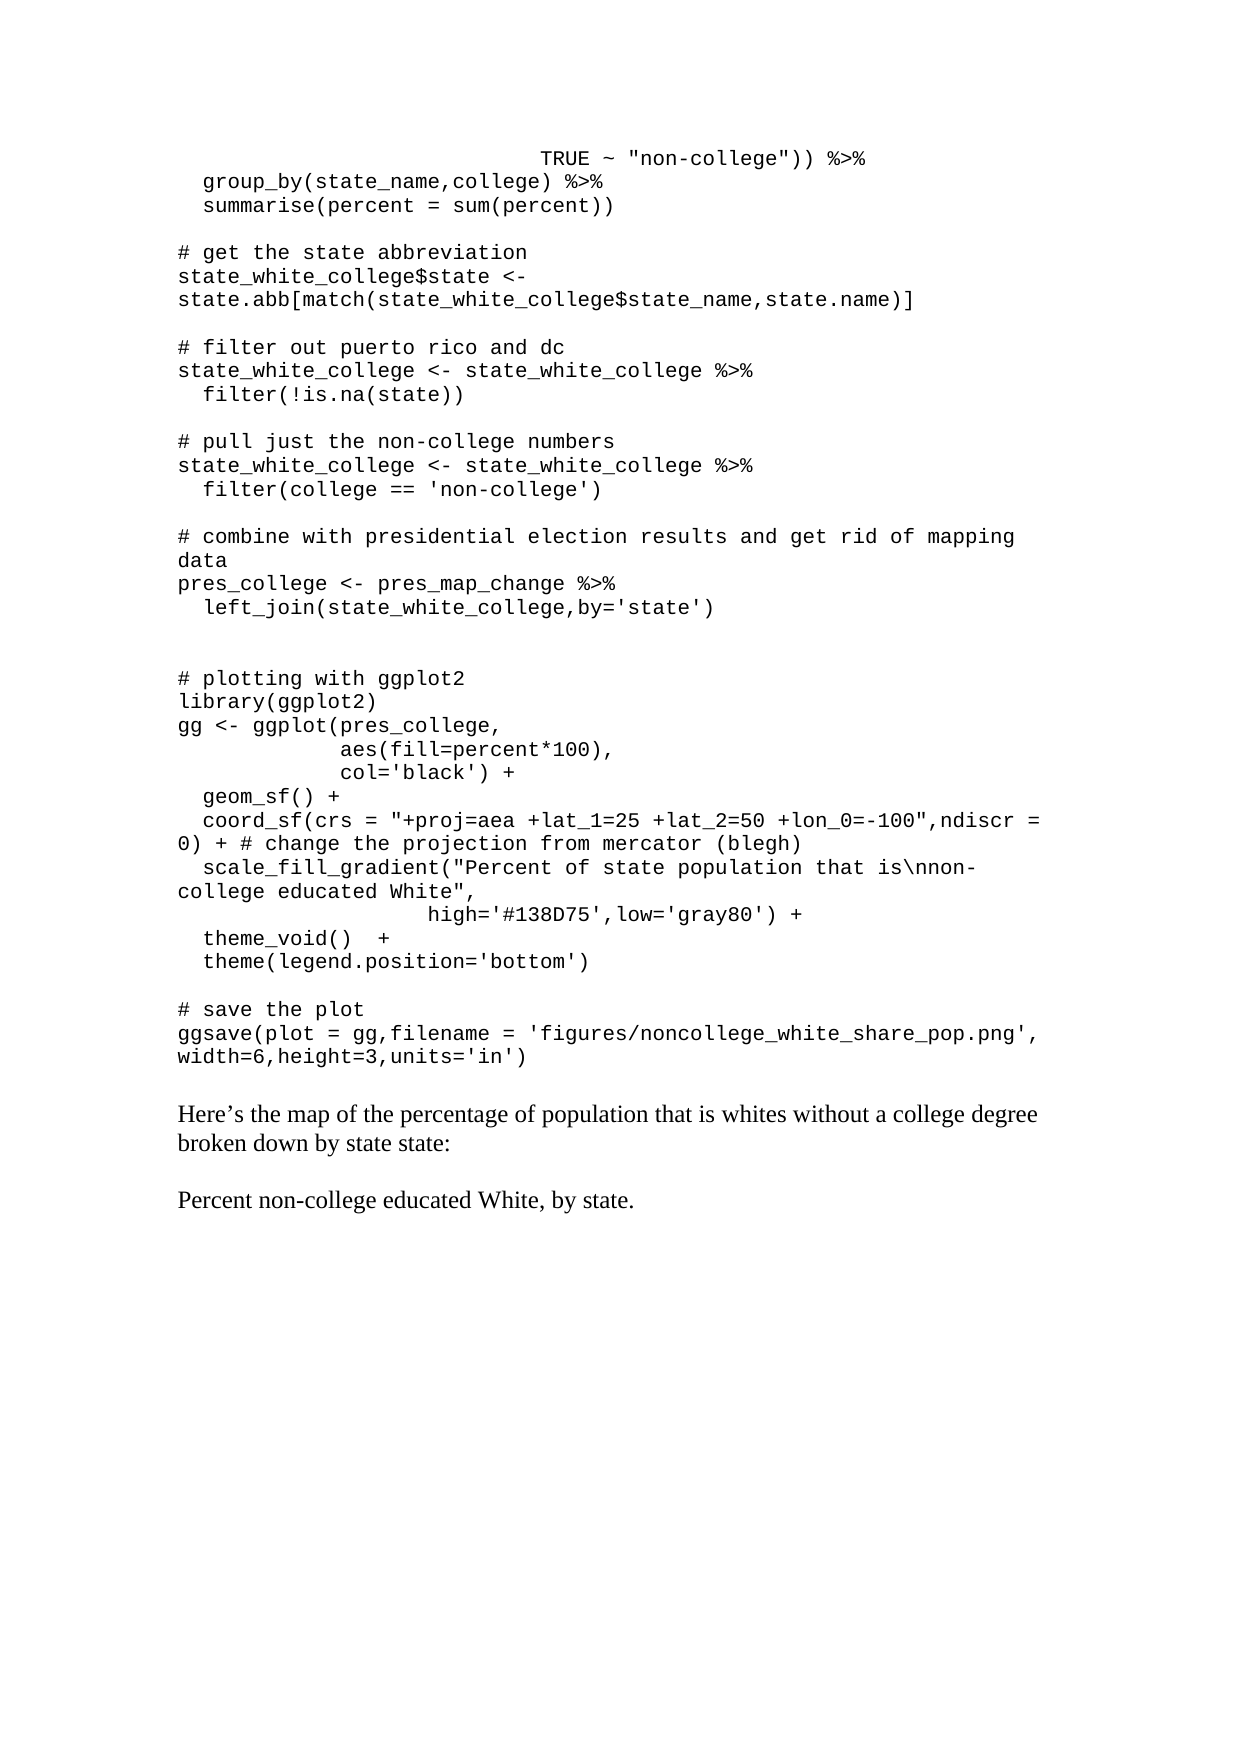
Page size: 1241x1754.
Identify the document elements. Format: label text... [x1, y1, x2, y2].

text group_by(state_name,college) %>% [177, 171, 1063, 195]
text state_white_college$state <- state.abb[match(state_white_college$state_name,state.name)] [177, 266, 1063, 313]
text theme_void() + [177, 928, 1063, 952]
text # plotting with ggplot2 [177, 668, 1063, 691]
text # pull just the non-college numbers [177, 431, 1063, 455]
text left_join(state_white_college,by='state') [177, 597, 1063, 621]
text filter(!is.na(state)) [177, 384, 1063, 408]
text # save the plot [177, 999, 1063, 1022]
text gg <- ggplot(pres_college, [177, 715, 1063, 739]
text summarise(percent = sum(percent)) [177, 195, 1063, 218]
text aes(fill=percent*100), [177, 739, 1063, 762]
text scale_fill_gradient("Percent of state population that is\nnon-college educated White", [177, 857, 1063, 904]
text # get the state abbreviation [177, 242, 1063, 266]
text pres_college <- pres_map_change %>% [177, 573, 1063, 597]
text Here’s the map of the percentage of population that is whites without a college degree broken down by state state: [177, 1099, 1063, 1156]
text high='#138D75',low='gray80') + [177, 904, 1063, 928]
text library(ggplot2) [177, 691, 1063, 715]
text # combine with presidential election results and get rid of mapping data [177, 526, 1063, 573]
text coord_sf(crs = "+proj=aea +lat_1=25 +lat_2=50 +lon_0=-100",ndiscr = 0) + # change the projection from mercator (blegh) [177, 810, 1063, 857]
text Percent non-college educated White, by state. [177, 1186, 1063, 1214]
text state_white_college <- state_white_college %>% [177, 360, 1063, 384]
text ggsave(plot = gg,filename = 'figures/noncollege_white_share_pop.png', width=6,height=3,units='in') [177, 1022, 1063, 1070]
text col='black') + [177, 762, 1063, 786]
text TRUE ~ "non-college")) %>% [177, 148, 1063, 171]
text geom_sf() + [177, 786, 1063, 810]
text theme(legend.position='bottom') [177, 952, 1063, 975]
text # filter out puerto rico and dc [177, 337, 1063, 360]
text state_white_college <- state_white_college %>% [177, 455, 1063, 479]
text filter(college == 'non-college') [177, 479, 1063, 502]
